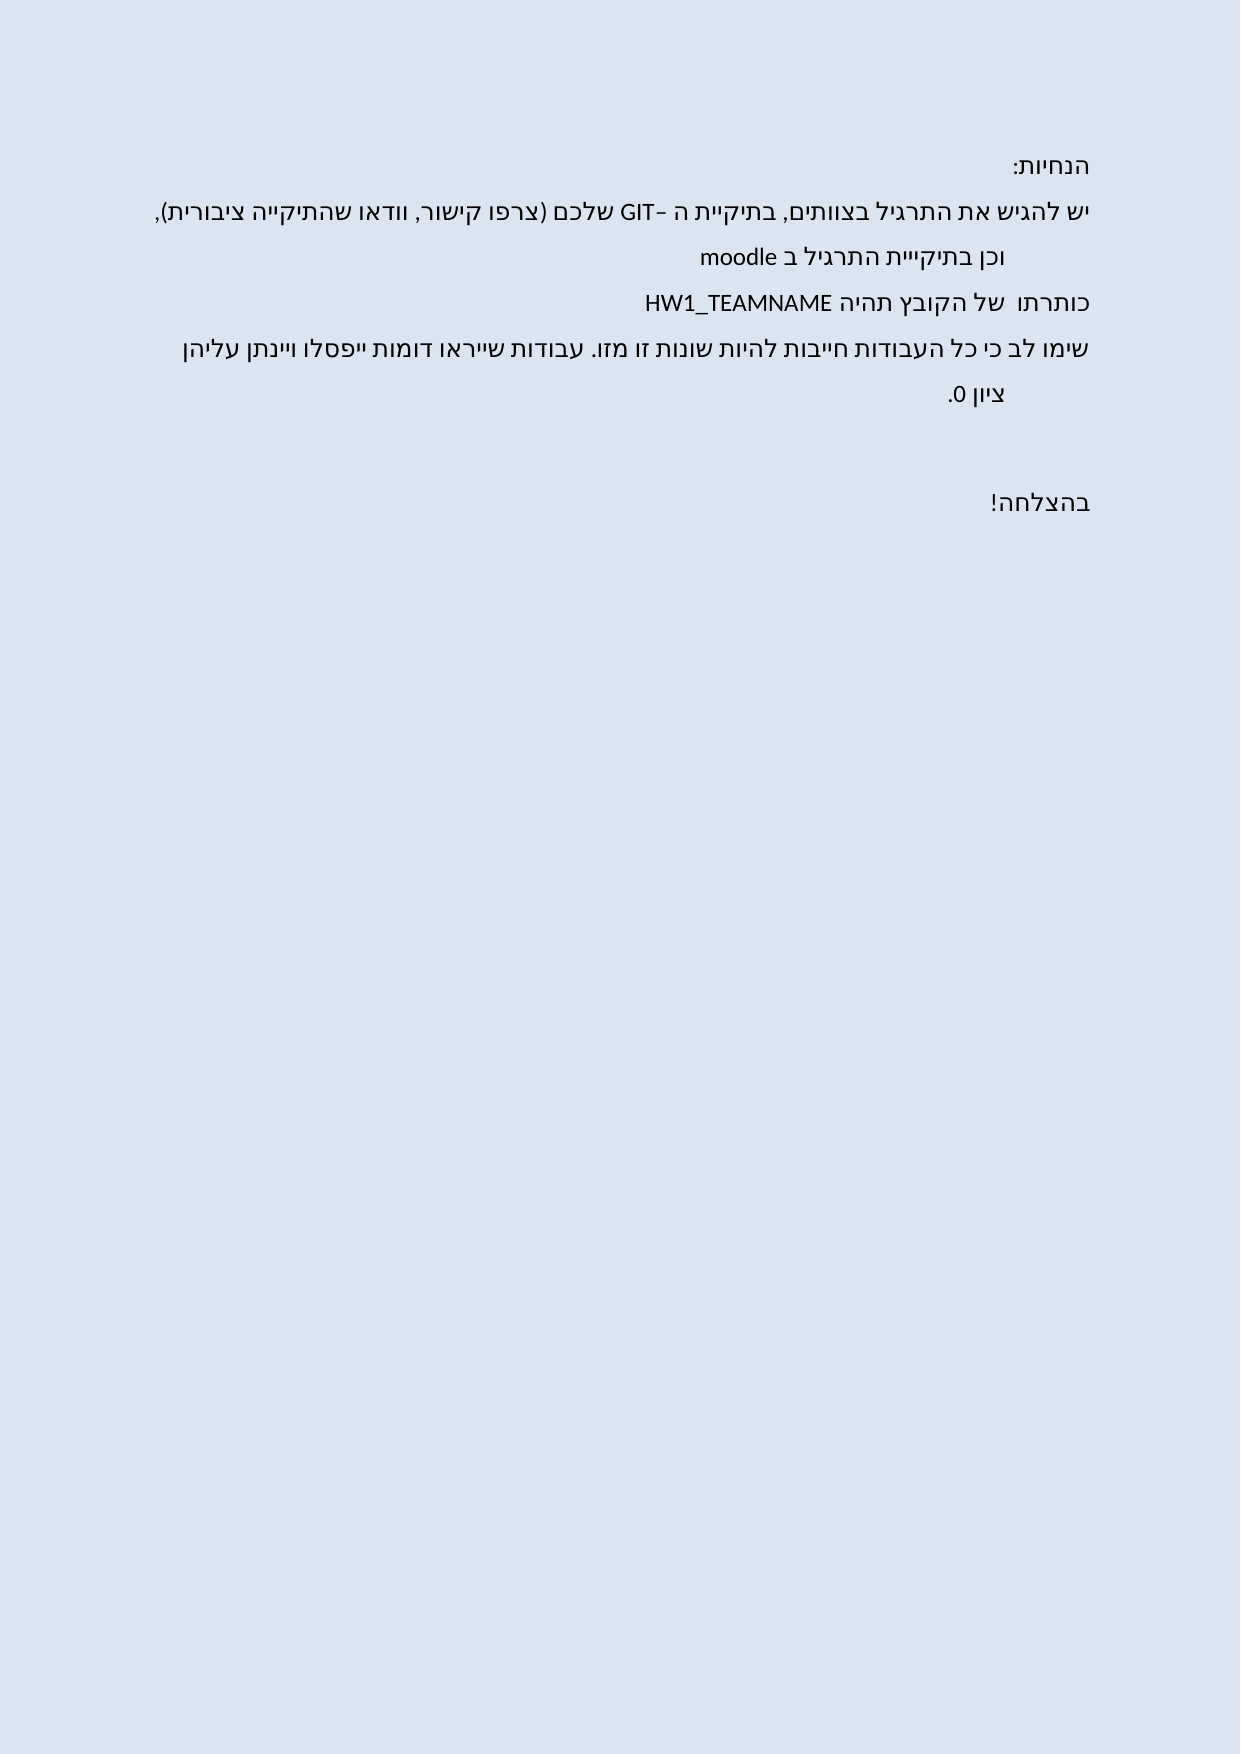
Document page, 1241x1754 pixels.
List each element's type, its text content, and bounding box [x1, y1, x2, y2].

text יש להגיש את התרגיל בצוותים, בתיקיית ה –GIT שלכם (צרפו קישור, וודאו שהתיקייה ציבורית), וכן בתיקייית התרגיל ב moodle [150, 196, 1090, 272]
text שימו לב כי כל העבודות חייבות להיות שונות זו מזו. עבודות שייראו דומות ייפסלו ויינתן עליהן ציון 0. [150, 333, 1090, 409]
text הנחיות: [150, 150, 1090, 181]
text כותרתו של הקובץ תהיה HW1_TEAMNAME [150, 287, 1090, 318]
text בהצלחה! [150, 487, 1090, 517]
